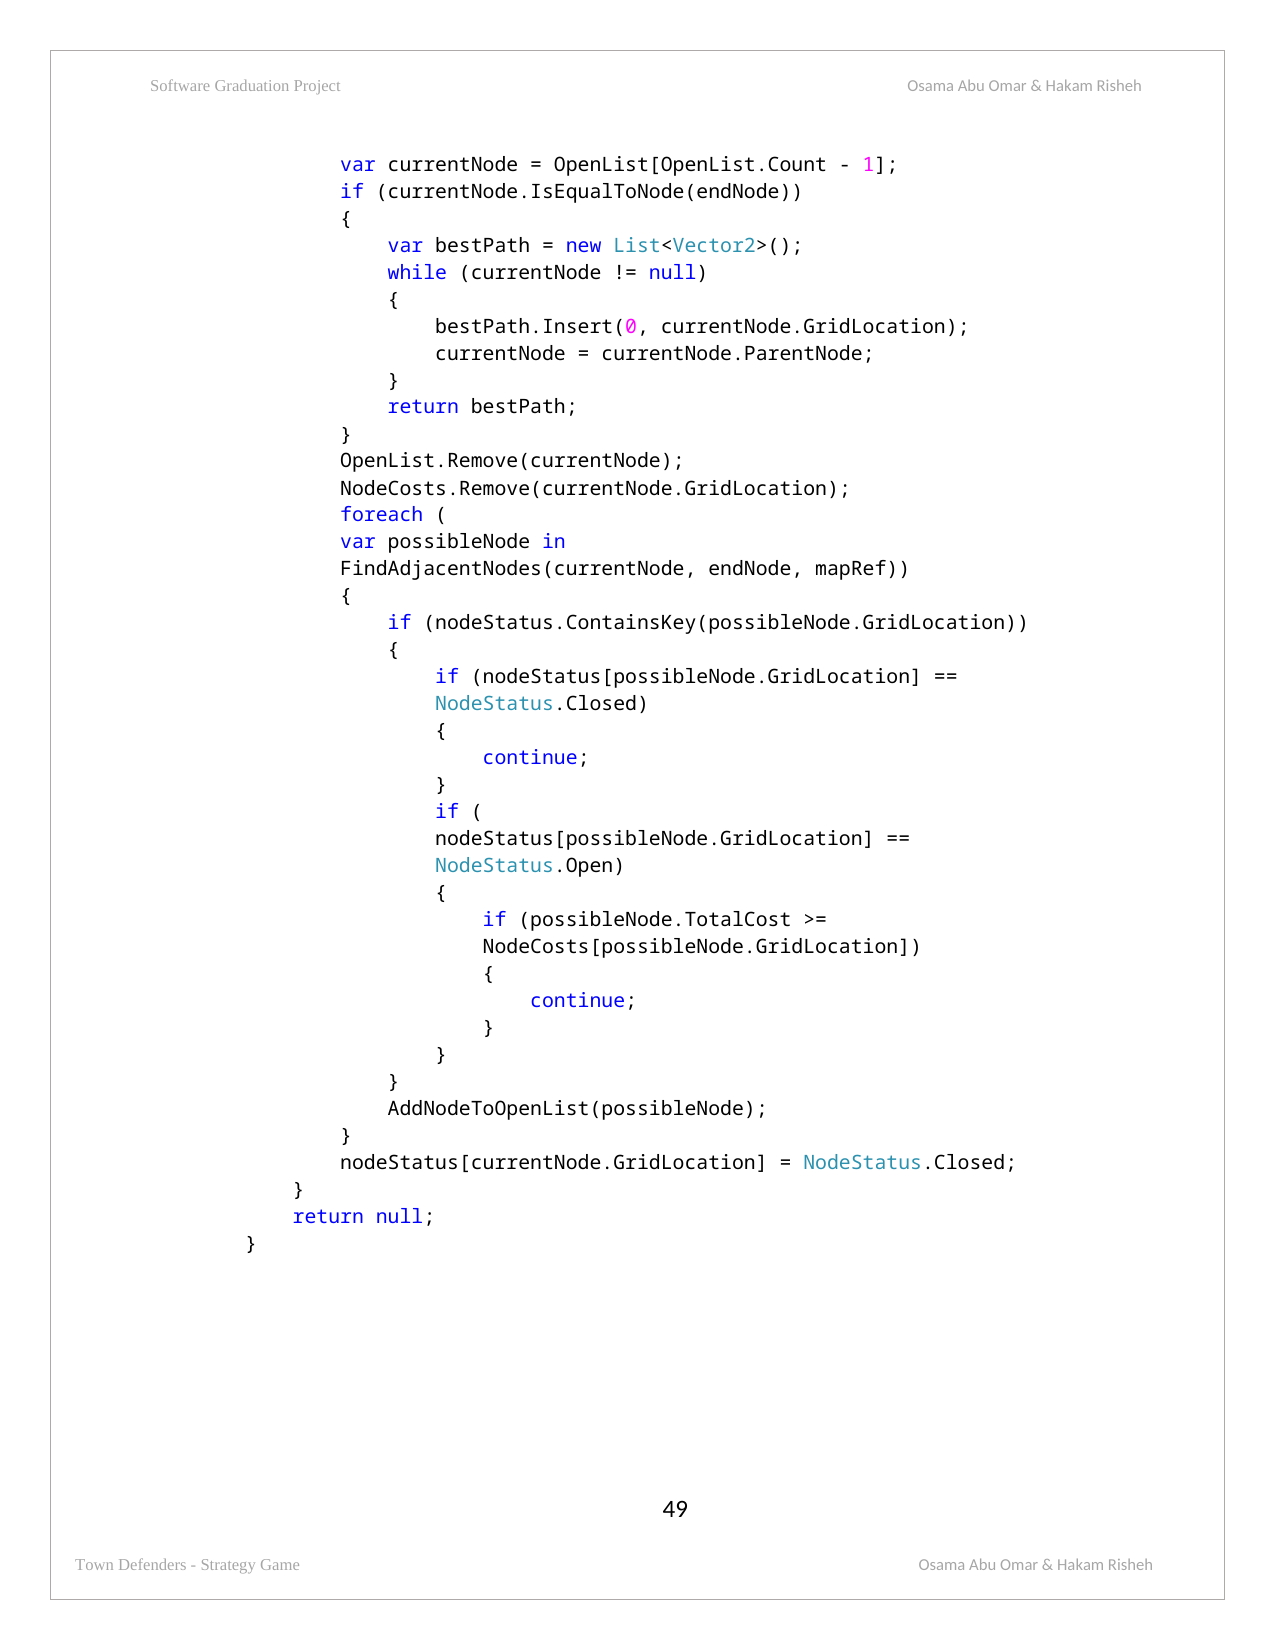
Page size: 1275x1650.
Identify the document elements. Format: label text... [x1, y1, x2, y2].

text bestPath.Insert(0, currentNode.GridLocation); [150, 312, 1125, 339]
text FindAdjacentNodes(currentNode, endNode, mapRef)) [150, 555, 1125, 582]
text } [150, 366, 1125, 393]
text foreach ( [150, 501, 1125, 528]
text } [150, 1040, 1125, 1067]
text { [150, 204, 1125, 231]
text { [150, 878, 1125, 905]
text NodeStatus.Closed) [150, 689, 1125, 717]
text if (nodeStatus.ContainsKey(possibleNode.GridLocation)) [150, 609, 1125, 636]
text return null; [150, 1202, 1125, 1229]
text currentNode = currentNode.ParentNode; [150, 339, 1125, 366]
text NodeCosts[possibleNode.GridLocation]) [150, 932, 1125, 959]
text continue; [150, 743, 1125, 771]
text OpenList.Remove(currentNode); [150, 447, 1125, 474]
text } [150, 1229, 1125, 1256]
text if (possibleNode.TotalCost >= [150, 905, 1125, 932]
text continue; [150, 986, 1125, 1013]
text var possibleNode in [150, 528, 1125, 555]
text NodeStatus.Open) [150, 851, 1125, 878]
text return bestPath; [150, 393, 1125, 420]
text } [150, 1013, 1125, 1040]
text var bestPath = new List<Vector2>(); [150, 231, 1125, 258]
text nodeStatus[possibleNode.GridLocation] == [150, 824, 1125, 851]
text NodeCosts.Remove(currentNode.GridLocation); [150, 474, 1125, 501]
text if (nodeStatus[possibleNode.GridLocation] == [150, 663, 1125, 689]
text } [150, 771, 1125, 797]
text { [150, 582, 1125, 609]
text { [150, 285, 1125, 312]
text } [150, 1121, 1125, 1148]
text { [150, 717, 1125, 743]
text while (currentNode != null) [150, 258, 1125, 285]
text if (currentNode.IsEqualToNode(endNode)) [150, 177, 1125, 204]
text nodeStatus[currentNode.GridLocation] = NodeStatus.Closed; [150, 1148, 1125, 1175]
text } [150, 420, 1125, 447]
text var currentNode = OpenList[OpenList.Count - 1]; [150, 150, 1125, 177]
text { [150, 959, 1125, 986]
text } [150, 1175, 1125, 1202]
text } [150, 1067, 1125, 1094]
text AddNodeToOpenList(possibleNode); [150, 1094, 1125, 1121]
text { [150, 636, 1125, 663]
text if ( [150, 797, 1125, 824]
